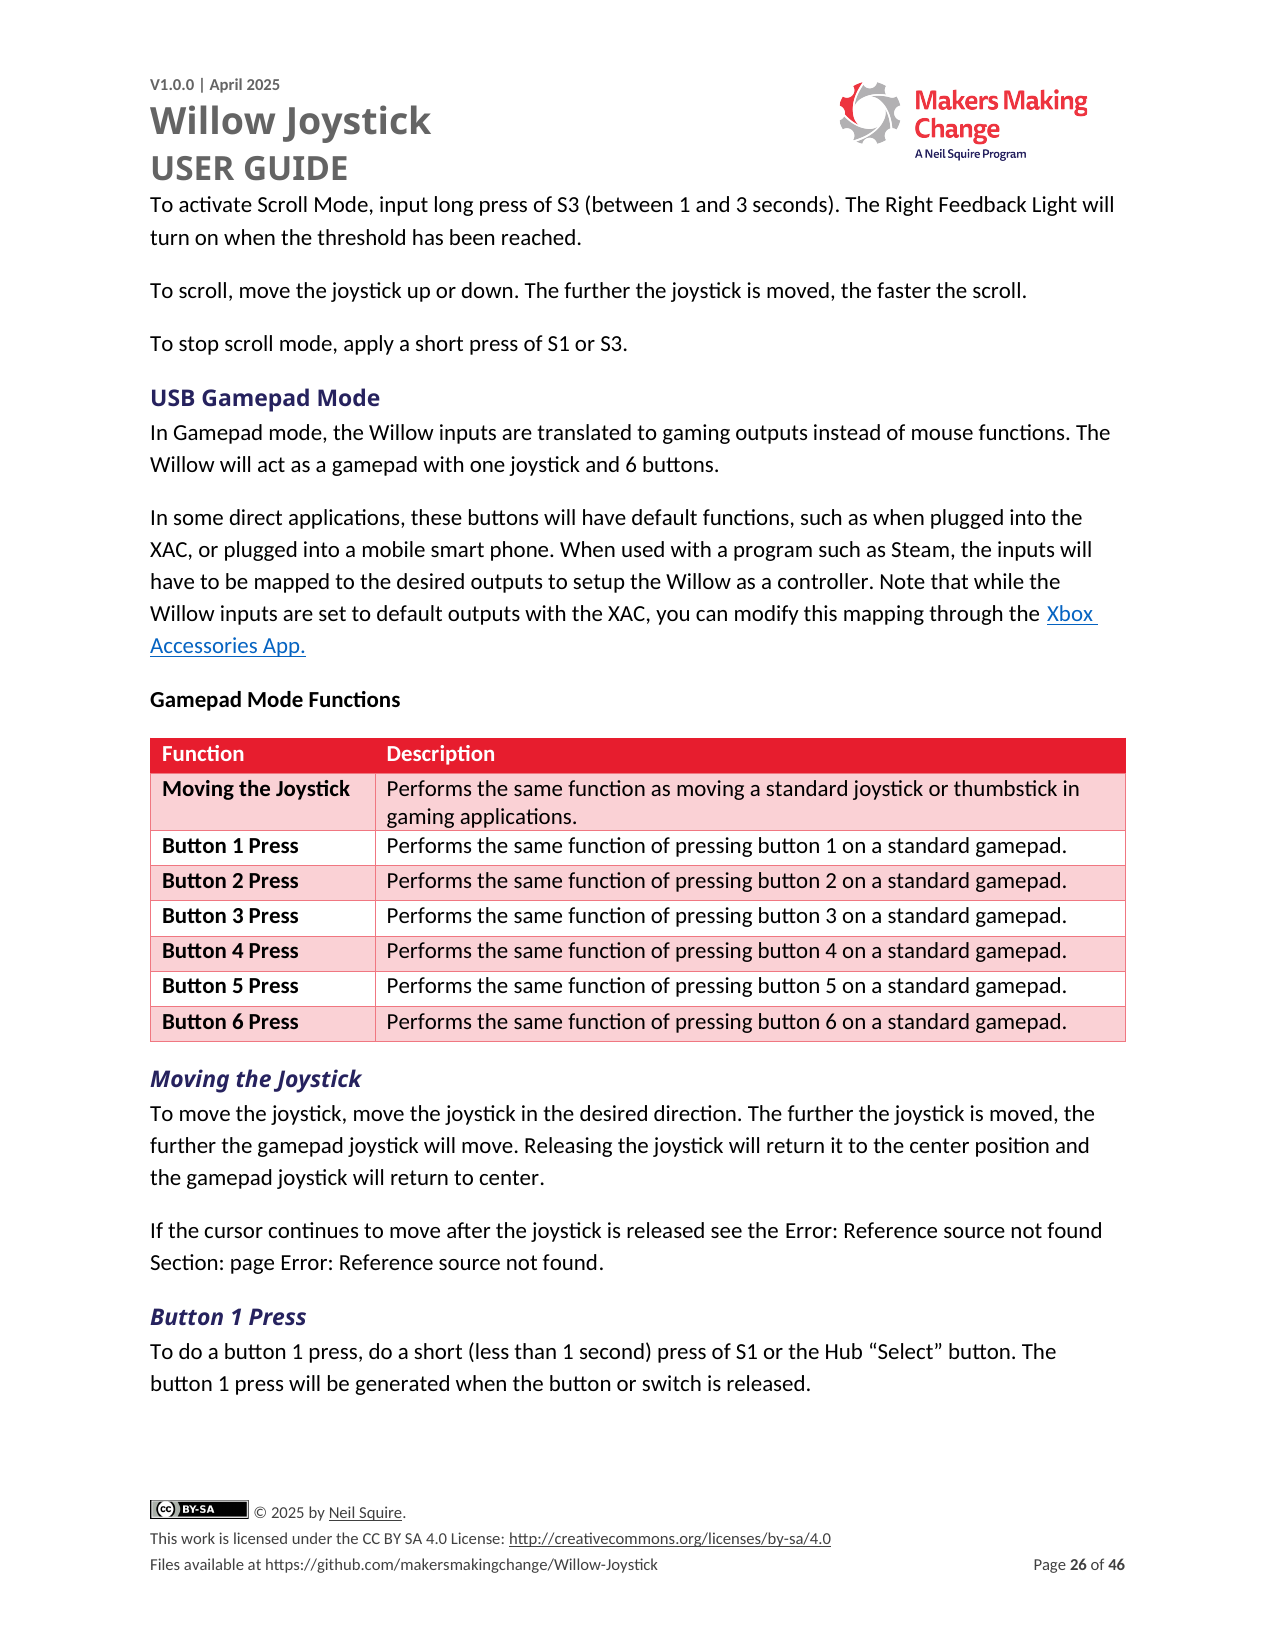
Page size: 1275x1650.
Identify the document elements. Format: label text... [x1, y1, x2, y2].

table_cell Performs the same function of pressing button 2 on a standard gamepad. [376, 866, 1125, 900]
table_cell Performs the same function of pressing button 6 on a standard gamepad. [376, 1007, 1125, 1041]
picture [839, 82, 1088, 161]
table_header Function [151, 739, 375, 773]
subtitle Button 1 Press [150, 1301, 1125, 1332]
table_cell Button 4 Press [151, 937, 375, 971]
table_cell Button 5 Press [151, 972, 375, 1006]
table_cell Performs the same function of pressing button 3 on a standard gamepad. [376, 901, 1125, 936]
text To move the joystick, move the joystick in the desired direction. The further the joystick is moved, the further the gamepad joystick will move. Releasing the joystick will return it to the center position and the gamepad joystick will return to center. [150, 1099, 1125, 1191]
text Gamepad Mode Functions [150, 685, 1125, 713]
subtitle Moving the Joystick [150, 1063, 1125, 1094]
text If the cursor continues to move after the joystick is released see the Troubleshooting Section: page 34. [150, 1216, 1125, 1276]
text In Gamepad mode, the Willow inputs are translated to gaming outputs instead of mouse functions. The Willow will act as a gamepad with one joystick and 6 buttons. [150, 418, 1125, 478]
table_cell Button 3 Press [151, 901, 375, 936]
table_cell Performs the same function as moving a standard joystick or thumbstick in gaming applications. [376, 774, 1125, 830]
text To activate Scroll Mode, input long press of S3 (between 1 and 3 seconds). The Right Feedback Light will turn on when the threshold has been reached. [150, 191, 1125, 251]
table_cell Button 1 Press [151, 831, 375, 865]
text In some direct applications, these buttons will have default functions, such as when plugged into the XAC, or plugged into a mobile smart phone. When used with a program such as Steam, the inputs will have to be mapped to the desired outputs to setup the Willow as a controller. Note that while the Willow inputs are set to default outputs with the XAC, you can modify this mapping through the Xbox Accessories App. [150, 503, 1125, 660]
text To scroll, move the joystick up or down. The further the joystick is moved, the faster the scroll. [150, 276, 1125, 304]
text To do a button 1 press, do a short (less than 1 second) press of S1 or the Hub “Select” button. The button 1 press will be generated when the button or switch is released. [150, 1337, 1125, 1397]
text To stop scroll mode, apply a short press of S1 or S3. [150, 329, 1125, 357]
subtitle USB Gamepad Mode [150, 382, 1125, 413]
table_cell Performs the same function of pressing button 5 on a standard gamepad. [376, 972, 1125, 1006]
table_cell Button 6 Press [151, 1007, 375, 1041]
picture [150, 1500, 249, 1519]
table_header Description [376, 739, 1125, 773]
table_cell Performs the same function of pressing button 4 on a standard gamepad. [376, 937, 1125, 971]
table_cell Performs the same function of pressing button 1 on a standard gamepad. [376, 831, 1125, 865]
table_cell Button 2 Press [151, 866, 375, 900]
table_cell Moving the Joystick [151, 774, 375, 830]
